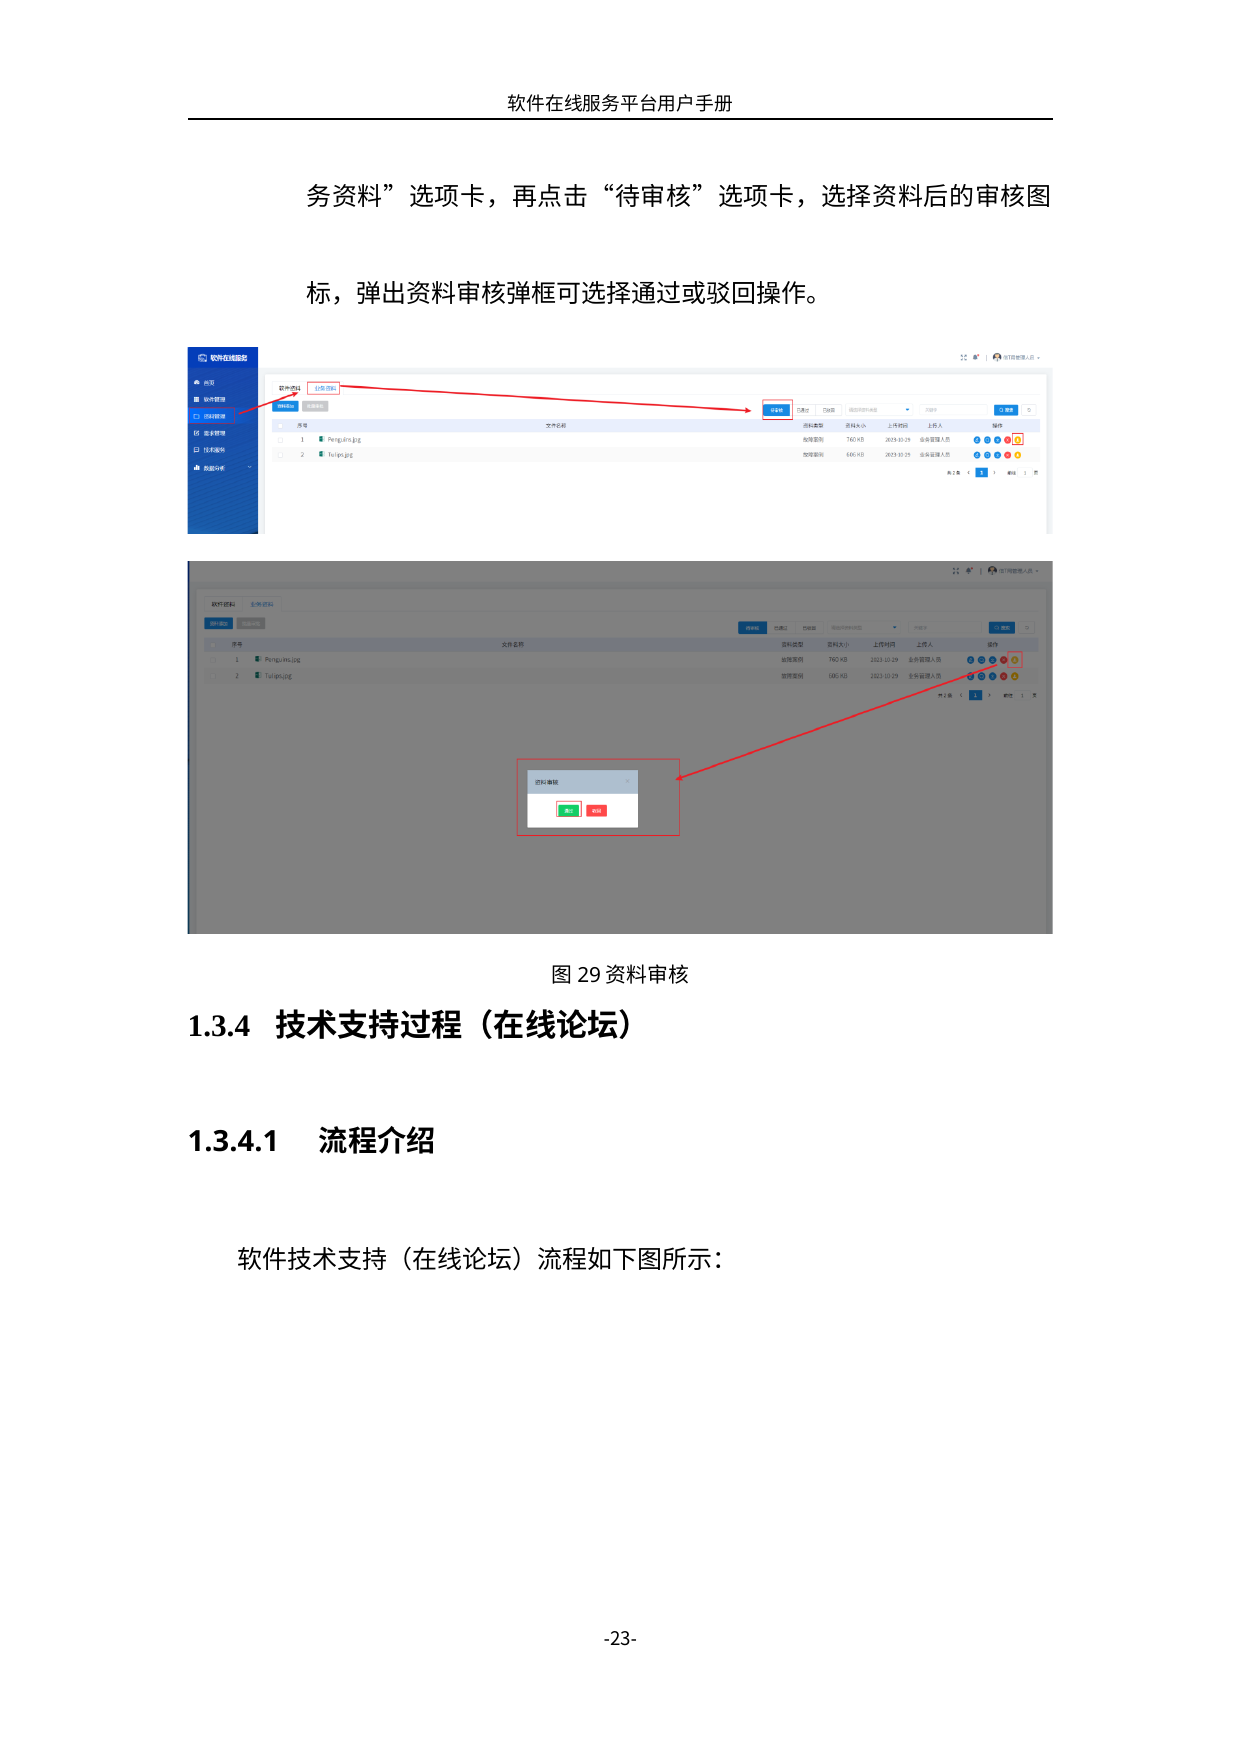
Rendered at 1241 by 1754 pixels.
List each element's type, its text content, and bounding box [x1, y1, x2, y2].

text 图 29 资料审核 [187, 957, 1053, 990]
subtitle 流程介绍 [187, 1107, 1053, 1172]
list 技术支持过程（在线论坛） [187, 990, 1053, 1055]
picture [187, 347, 1053, 534]
picture [187, 561, 1053, 934]
text 软件技术支持（在线论坛）流程如下图所示： [187, 1226, 1053, 1291]
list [231, 162, 1053, 324]
